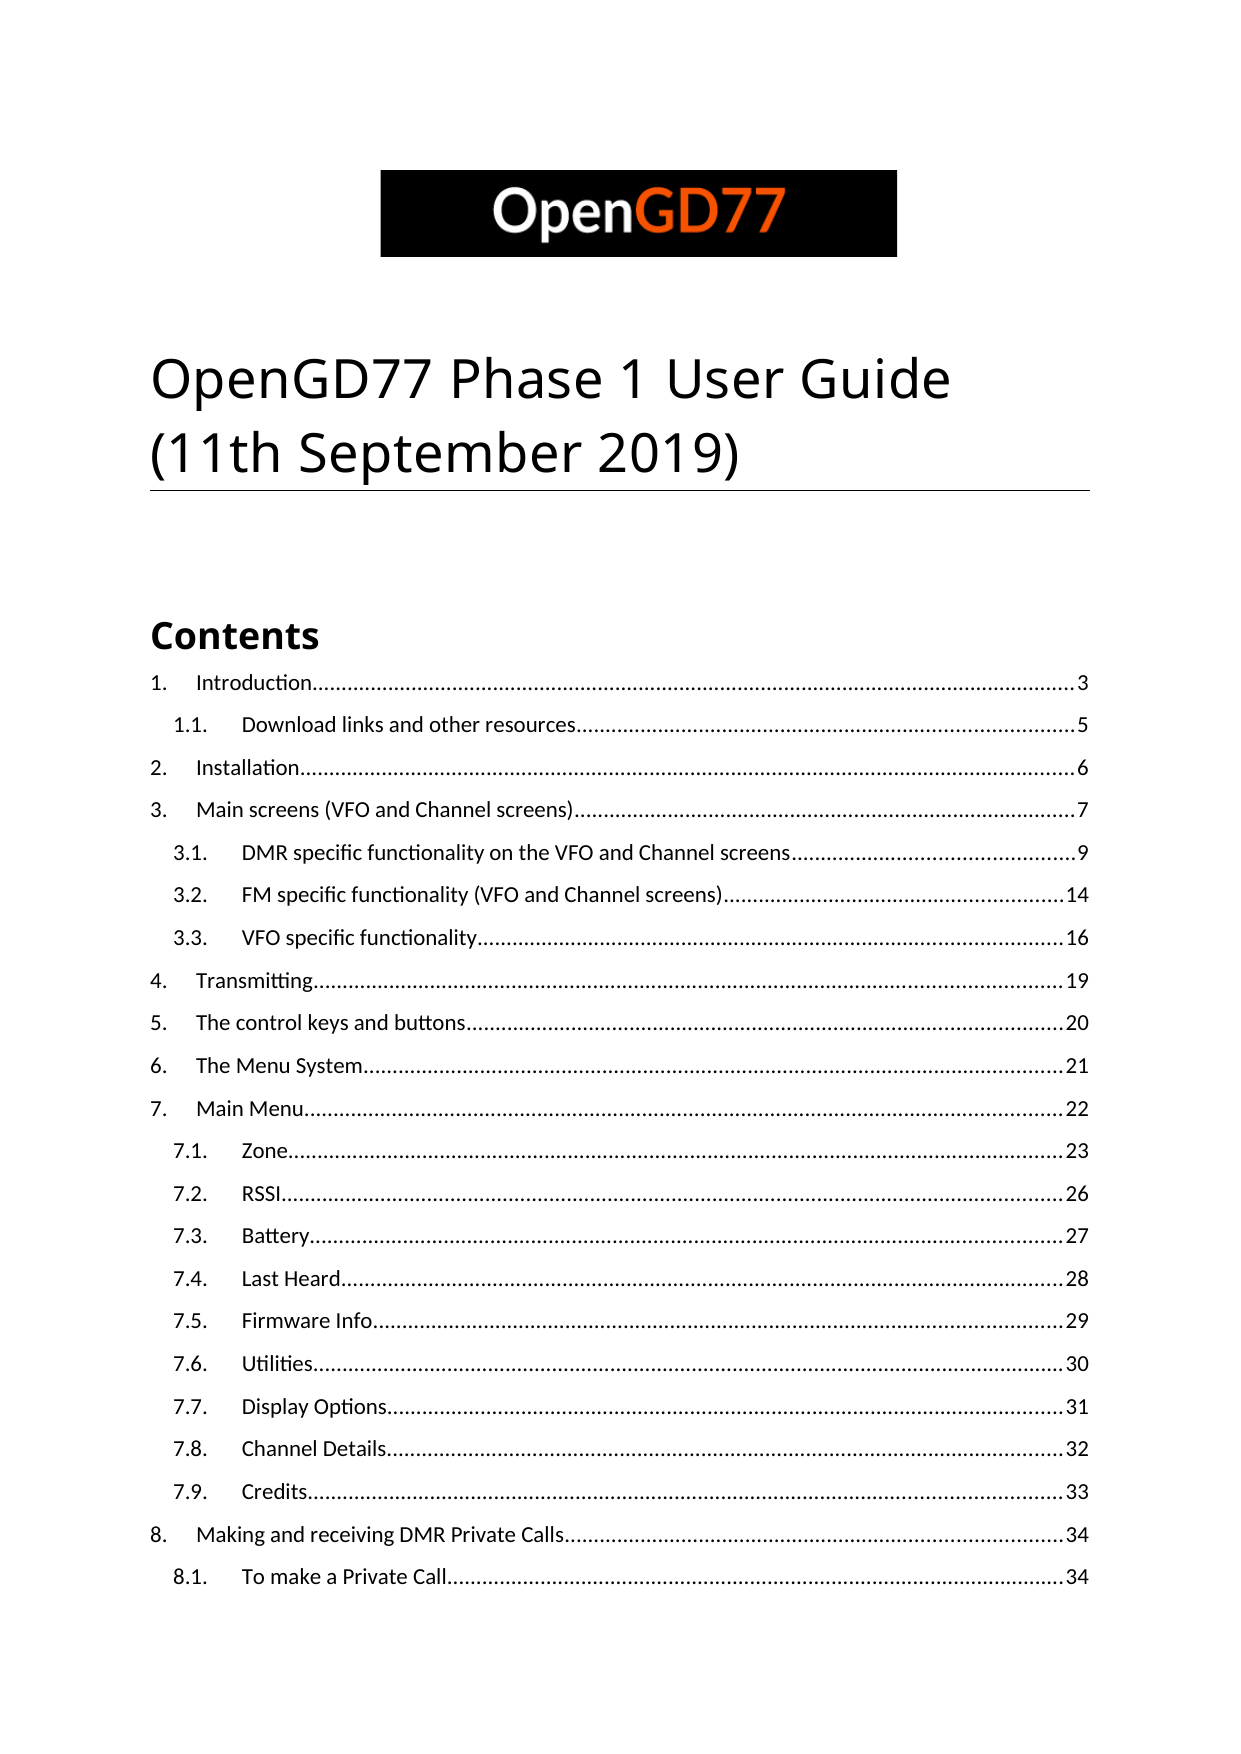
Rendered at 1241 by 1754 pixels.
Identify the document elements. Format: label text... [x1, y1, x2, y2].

title OpenGD77 Phase 1 User Guide (11th September 2019) [150, 341, 1090, 490]
picture [380, 170, 898, 257]
